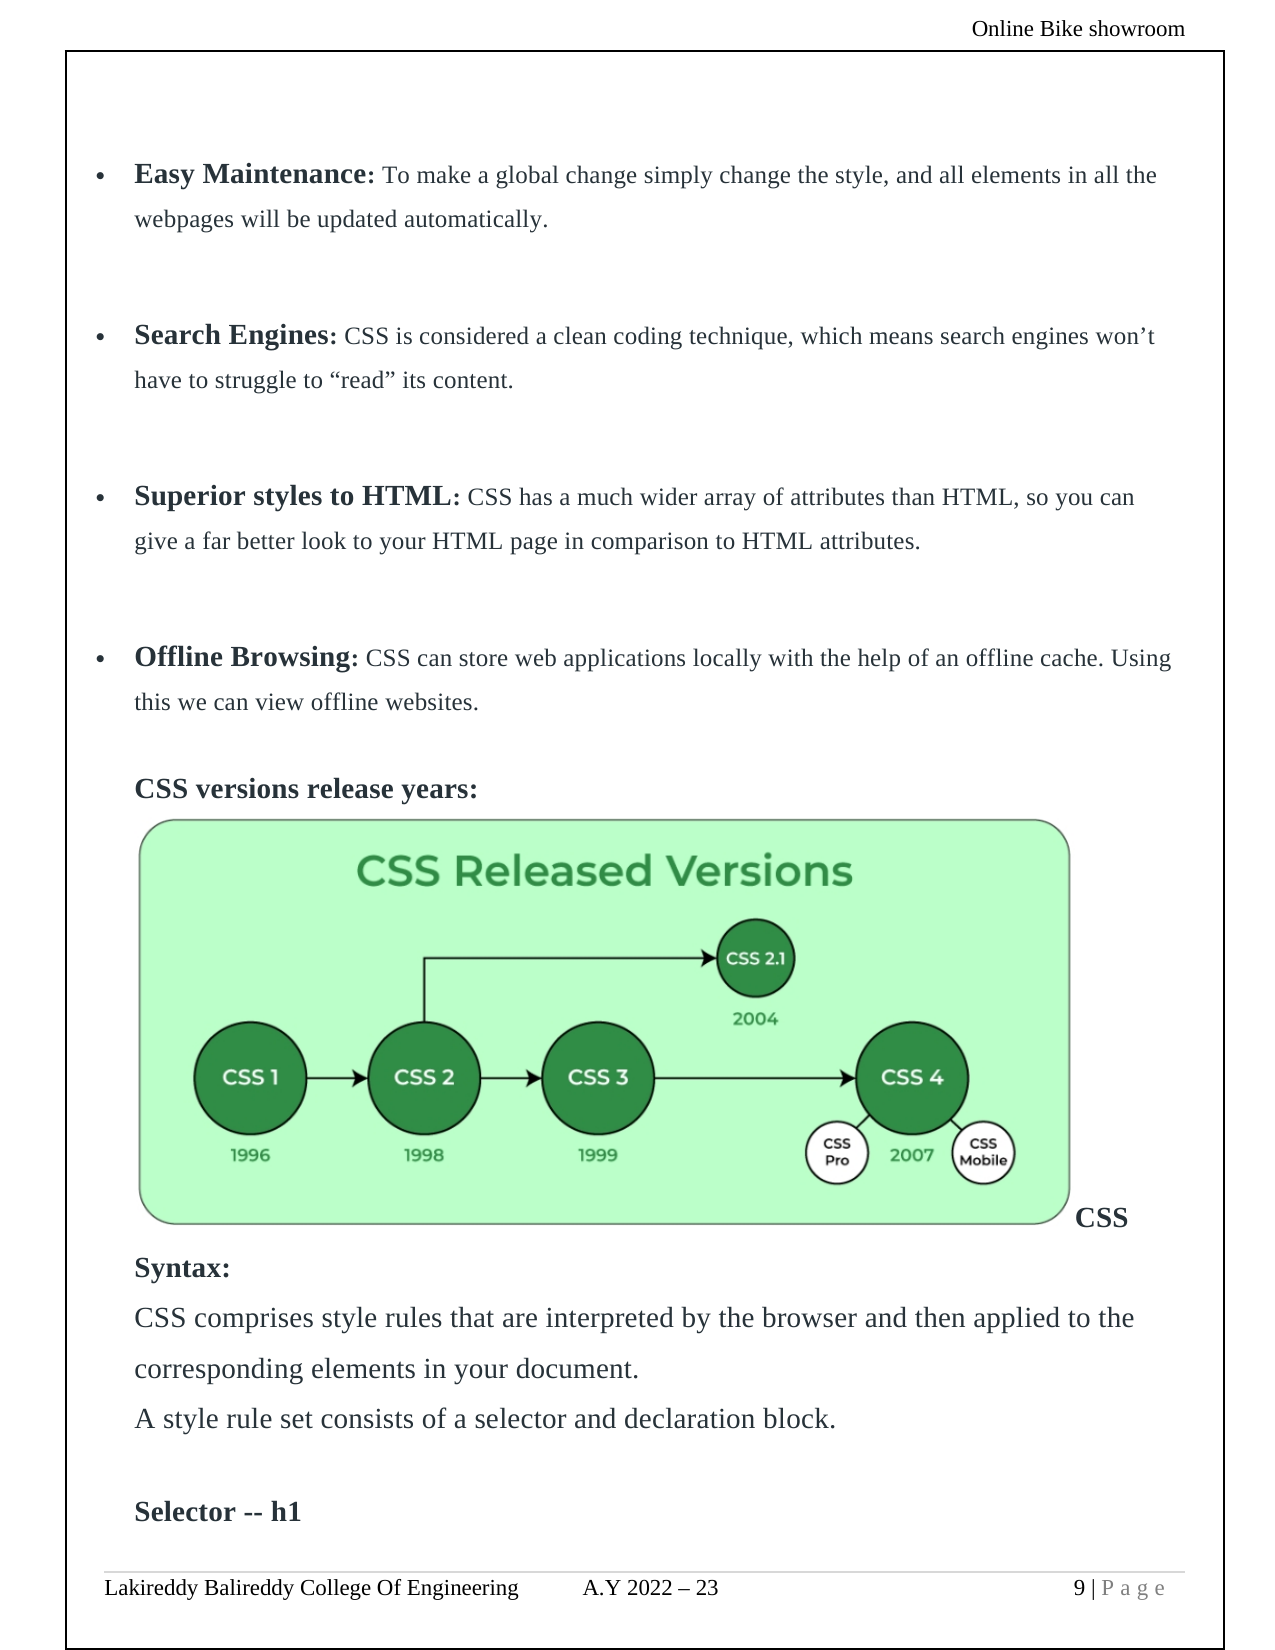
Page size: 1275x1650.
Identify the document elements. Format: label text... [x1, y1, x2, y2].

list Superior styles to HTML: CSS has a much wider array of attributes than HTML, so you can give a far better look to your HTML page in comparison to HTML attributes. [97, 478, 1185, 555]
list Offline Browsing: CSS can store web applications locally with the help of an offline cache. Using this we can view offline websites. [97, 639, 1185, 716]
list Search Engines: CSS is considered a clean coding technique, which means search engines won’t have to struggle to “read” its content. [97, 317, 1185, 394]
text CSS comprises style rules that are interpreted by the browser and then applied to the corresponding elements in your document. A style rule set consists of a selector and declaration block. [134, 1300, 1185, 1434]
picture [134, 817, 1075, 1227]
text Selector -- h1 [134, 1494, 1185, 1528]
list Easy Maintenance: To make a global change simply change the style, and all elements in all the webpages will be updated automatically. [97, 156, 1185, 233]
